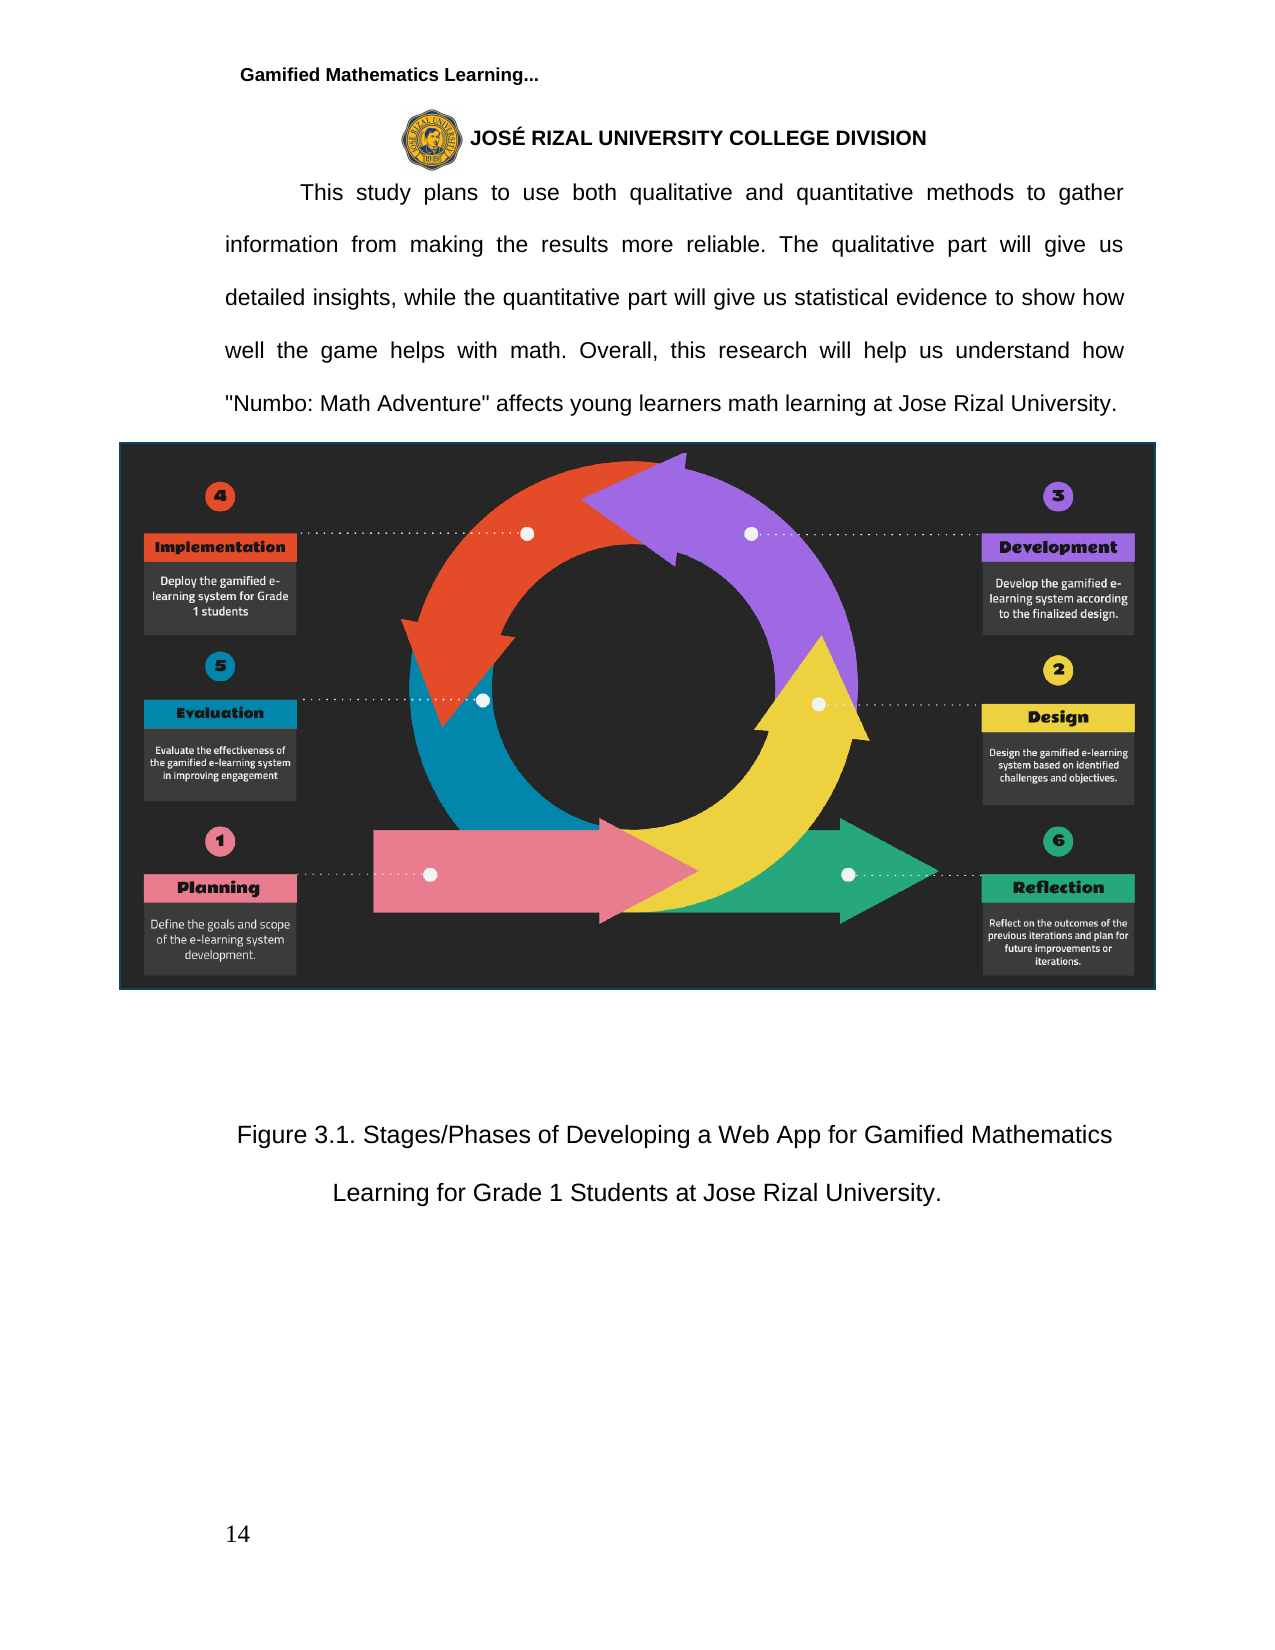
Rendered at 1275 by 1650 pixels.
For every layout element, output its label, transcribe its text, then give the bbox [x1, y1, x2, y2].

picture [126, 453, 1153, 982]
subtitle This study plans to use both qualitative and quantitative methods to gather information from making the results more reliable. The qualitative part will give us detailed insights, while the quantitative part will give us statistical evidence to show how well the game helps with math. Overall, this research will help us understand how "Numbo: Math Adventure" affects young learners math learning at Jose Rizal University. [225, 179, 1125, 416]
